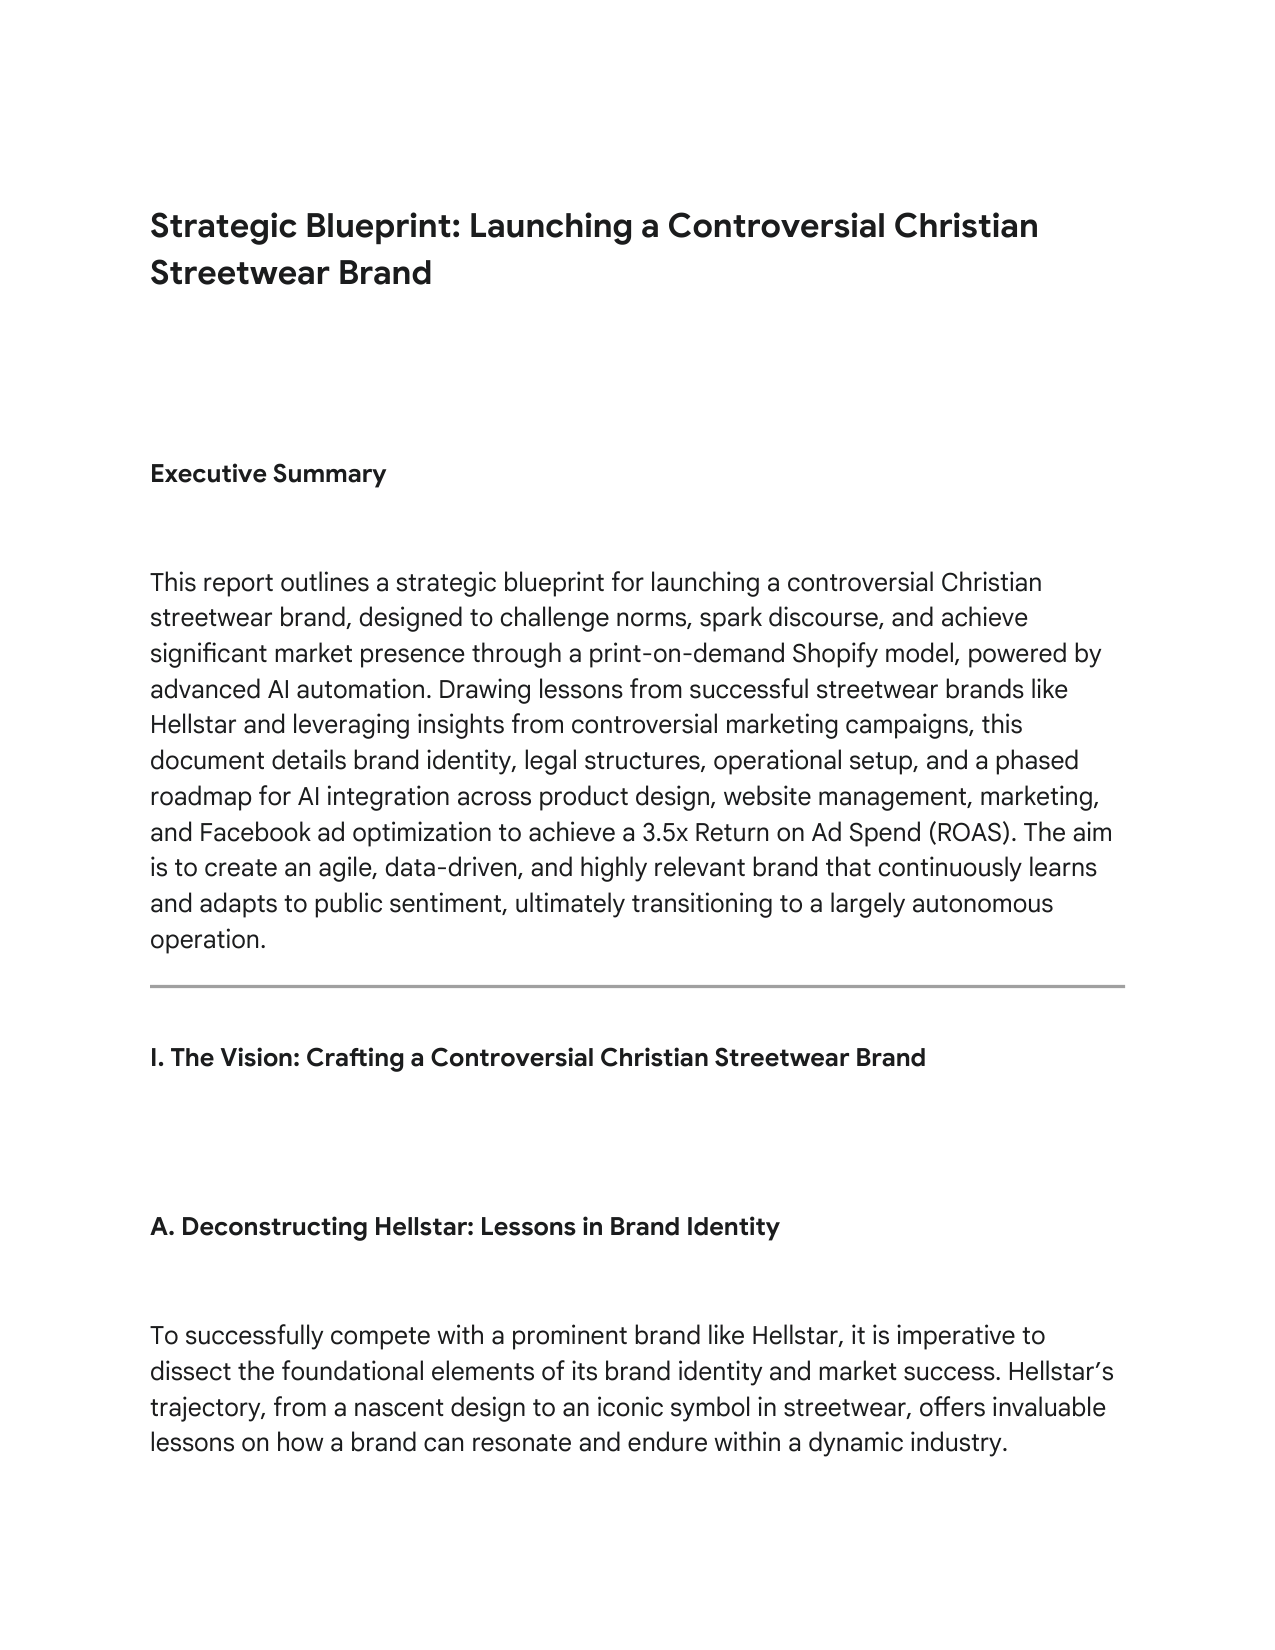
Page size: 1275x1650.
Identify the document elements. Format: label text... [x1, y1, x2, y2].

subtitle A. Deconstructing Hellstar: Lessons in Brand Identity [150, 1211, 1125, 1243]
text This report outlines a strategic blueprint for launching a controversial Christian streetwear brand, designed to challenge norms, spark discourse, and achieve significant market presence through a print-on-demand Shopify model, powered by advanced AI automation. Drawing lessons from successful streetwear brands like Hellstar and leveraging insights from controversial marketing campaigns, this document details brand identity, legal structures, operational setup, and a phased roadmap for AI integration across product design, website management, marketing, and Facebook ad optimization to achieve a 3.5x Return on Ad Spend (ROAS). The aim is to create an agile, data-driven, and highly relevant brand that continuously learns and adapts to public sentiment, ultimately transitioning to a largely autonomous operation. [150, 567, 1125, 956]
subtitle Strategic Blueprint: Launching a Controversial Christian Streetwear Brand [150, 205, 1125, 294]
text To successfully compete with a prominent brand like Hellstar, it is imperative to dissect the foundational elements of its brand identity and market success. Hellstar’s trajectory, from a nascent design to an iconic symbol in streetwear, offers invaluable lessons on how a brand can resonate and endure within a dynamic industry. [150, 1320, 1125, 1459]
subtitle Executive Summary [150, 458, 1125, 489]
subtitle I. The Vision: Crafting a Controversial Christian Streetwear Brand [150, 1042, 1125, 1073]
